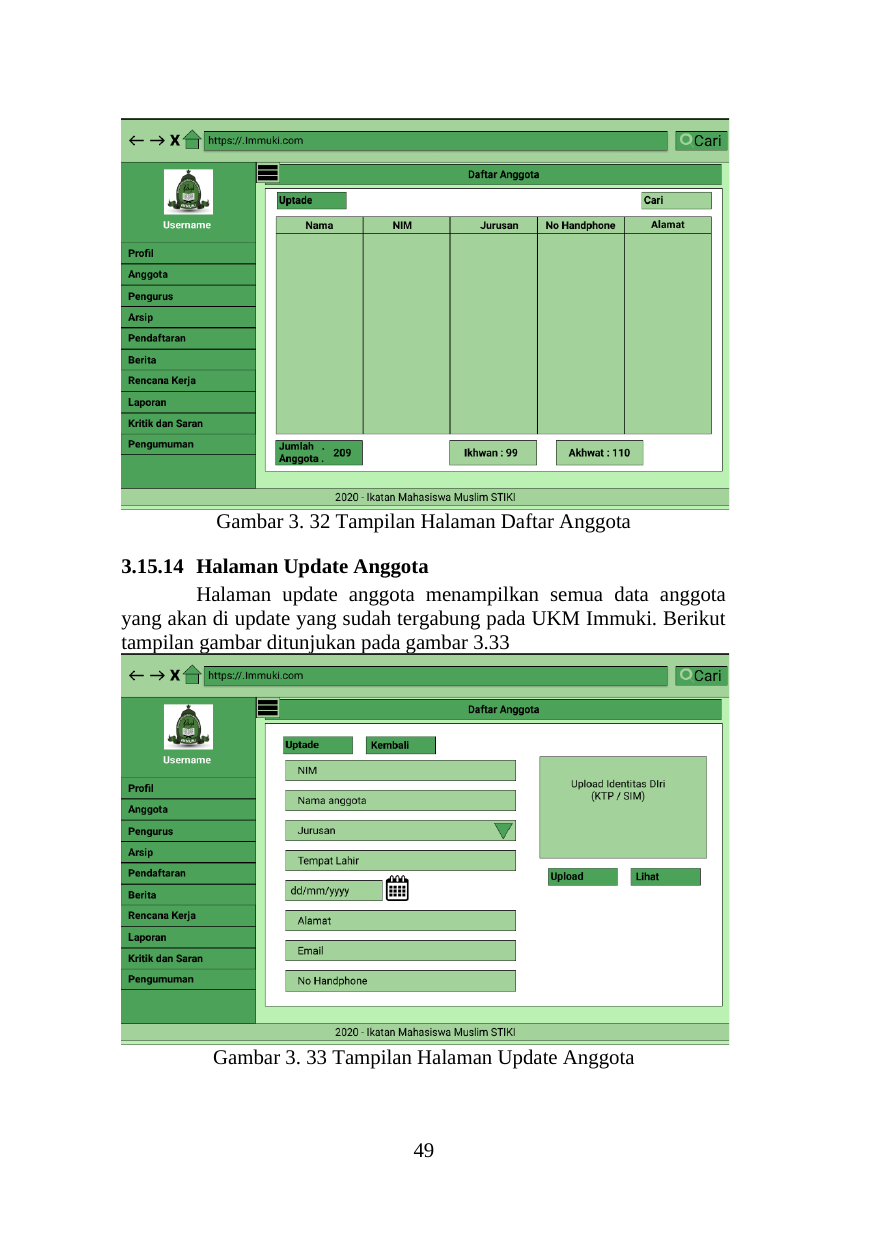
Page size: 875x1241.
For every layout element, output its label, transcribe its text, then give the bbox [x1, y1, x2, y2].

text Gambar 3. 32 Tampilan Halaman Daftar Anggota [121, 510, 726, 533]
subtitle 3.15.14 Halaman Update Anggota [121, 554, 726, 578]
text Halaman update anggota menampilkan semua data anggota yang akan di update yang sudah tergabung pada UKM Immuki. Berikut tampilan gambar ditunjukan pada gambar 3.33 [121, 582, 726, 653]
picture [121, 653, 730, 1045]
picture [121, 118, 730, 510]
text Gambar 3. 33 Tampilan Halaman Update Anggota [121, 1045, 726, 1069]
